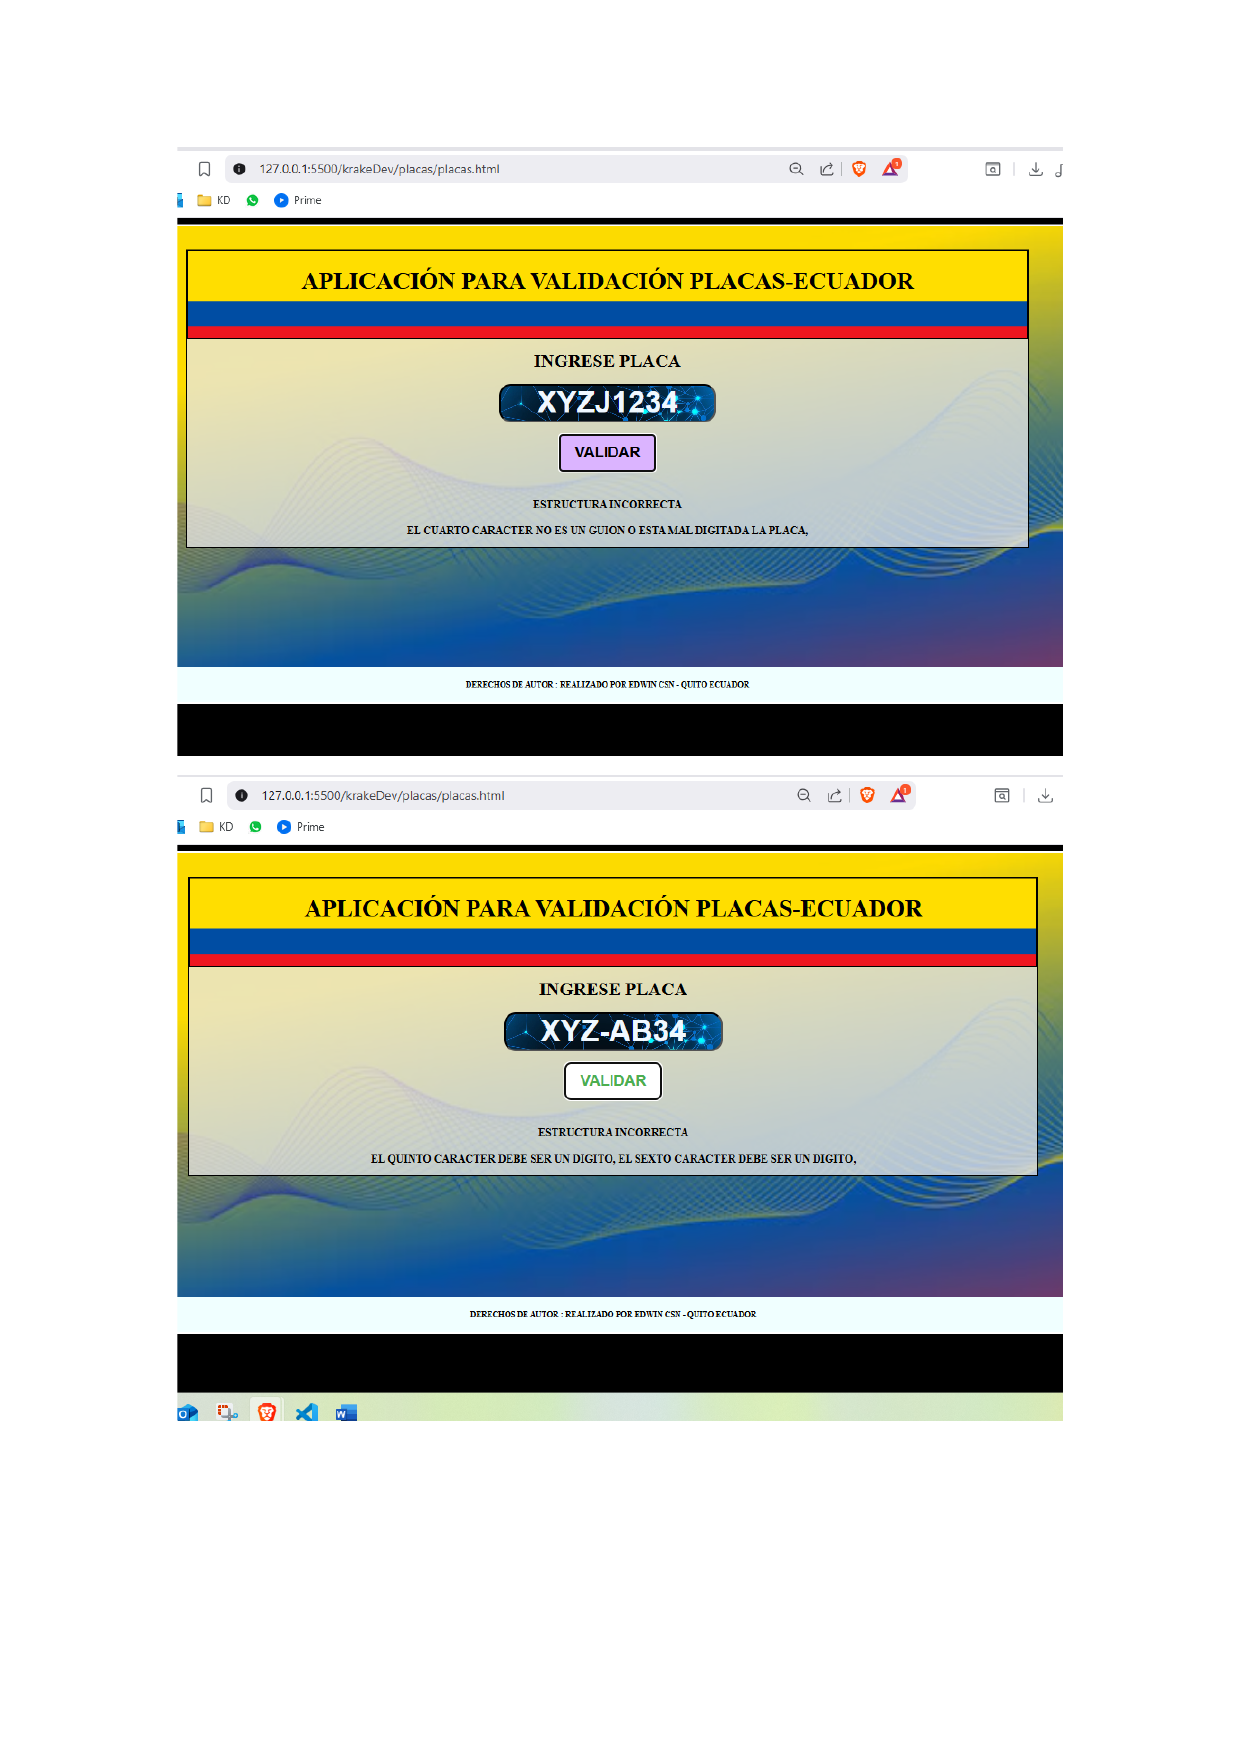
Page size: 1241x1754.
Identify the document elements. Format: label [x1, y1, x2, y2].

picture [177, 775, 1063, 1421]
picture [177, 147, 1063, 756]
